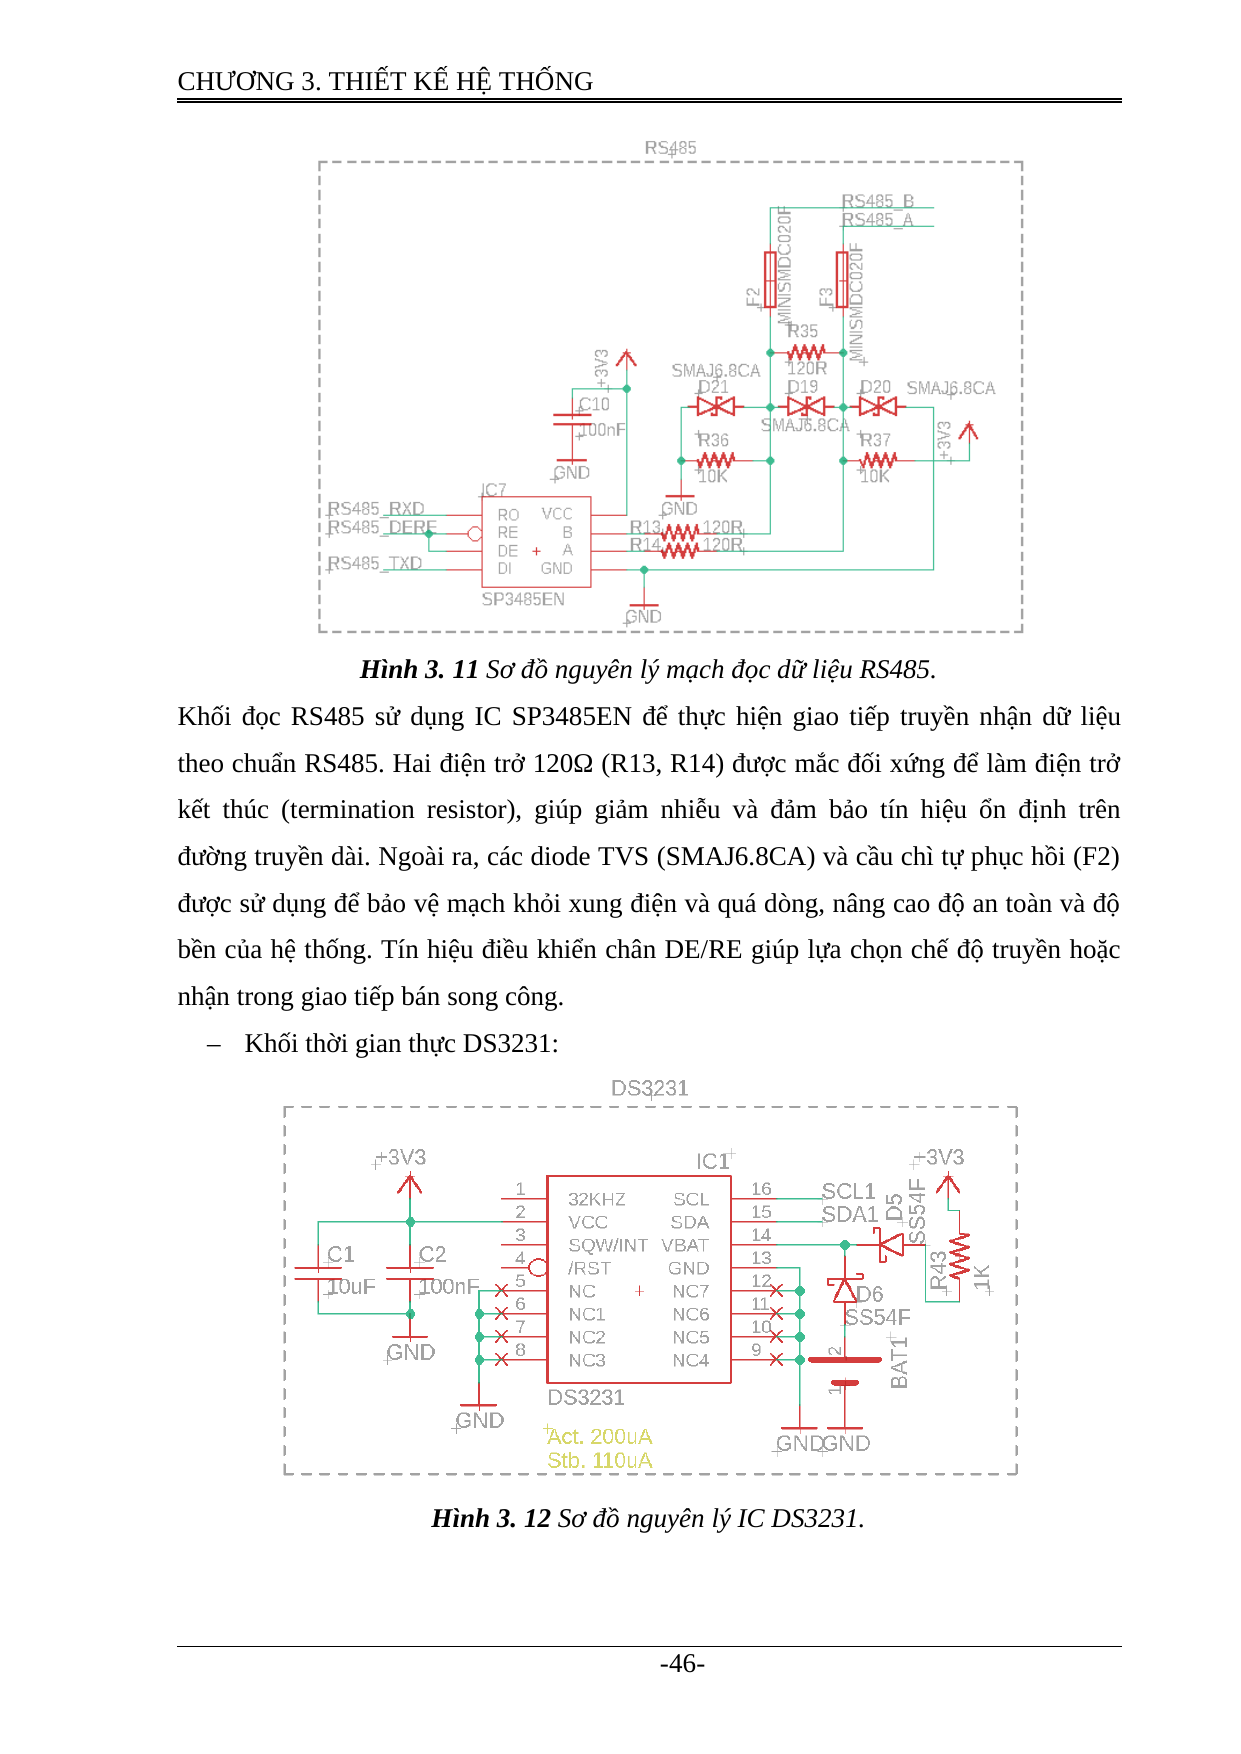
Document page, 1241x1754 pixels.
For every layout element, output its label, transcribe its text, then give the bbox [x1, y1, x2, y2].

picture [266, 1073, 1033, 1487]
text Khối đọc RS485 sử dụng IC SP3485EN để thực hiện giao tiếp truyền nhận dữ liệu theo chuẩn RS485. Hai điện trở 120Ω (R13, R14) được mắc đối xứng để làm điện trở kết thúc (termination resistor), giúp giảm nhiễu và đảm bảo tín hiệu ổn định trên đường truyền dài. Ngoài ra, các diode TVS (SMAJ6.8CA) và cầu chì tự phục hồi (F2) được sử dụng để bảo vệ mạch khỏi xung điện và quá dòng, nâng cao độ an toàn và độ bền của hệ thống. Tín hiệu điều khiển chân DE/RE giúp lựa chọn chế độ truyền hoặc nhận trong giao tiếp bán song công. [177, 700, 1122, 1011]
text Hình 3. 12 Sơ đồ nguyên lý IC DS3231. [177, 1502, 1122, 1533]
picture [301, 134, 1028, 639]
list Khối thời gian thực DS3231: [207, 1027, 1122, 1058]
text Hình 3. 11 Sơ đồ nguyên lý mạch đọc dữ liệu RS485. [177, 654, 1122, 685]
